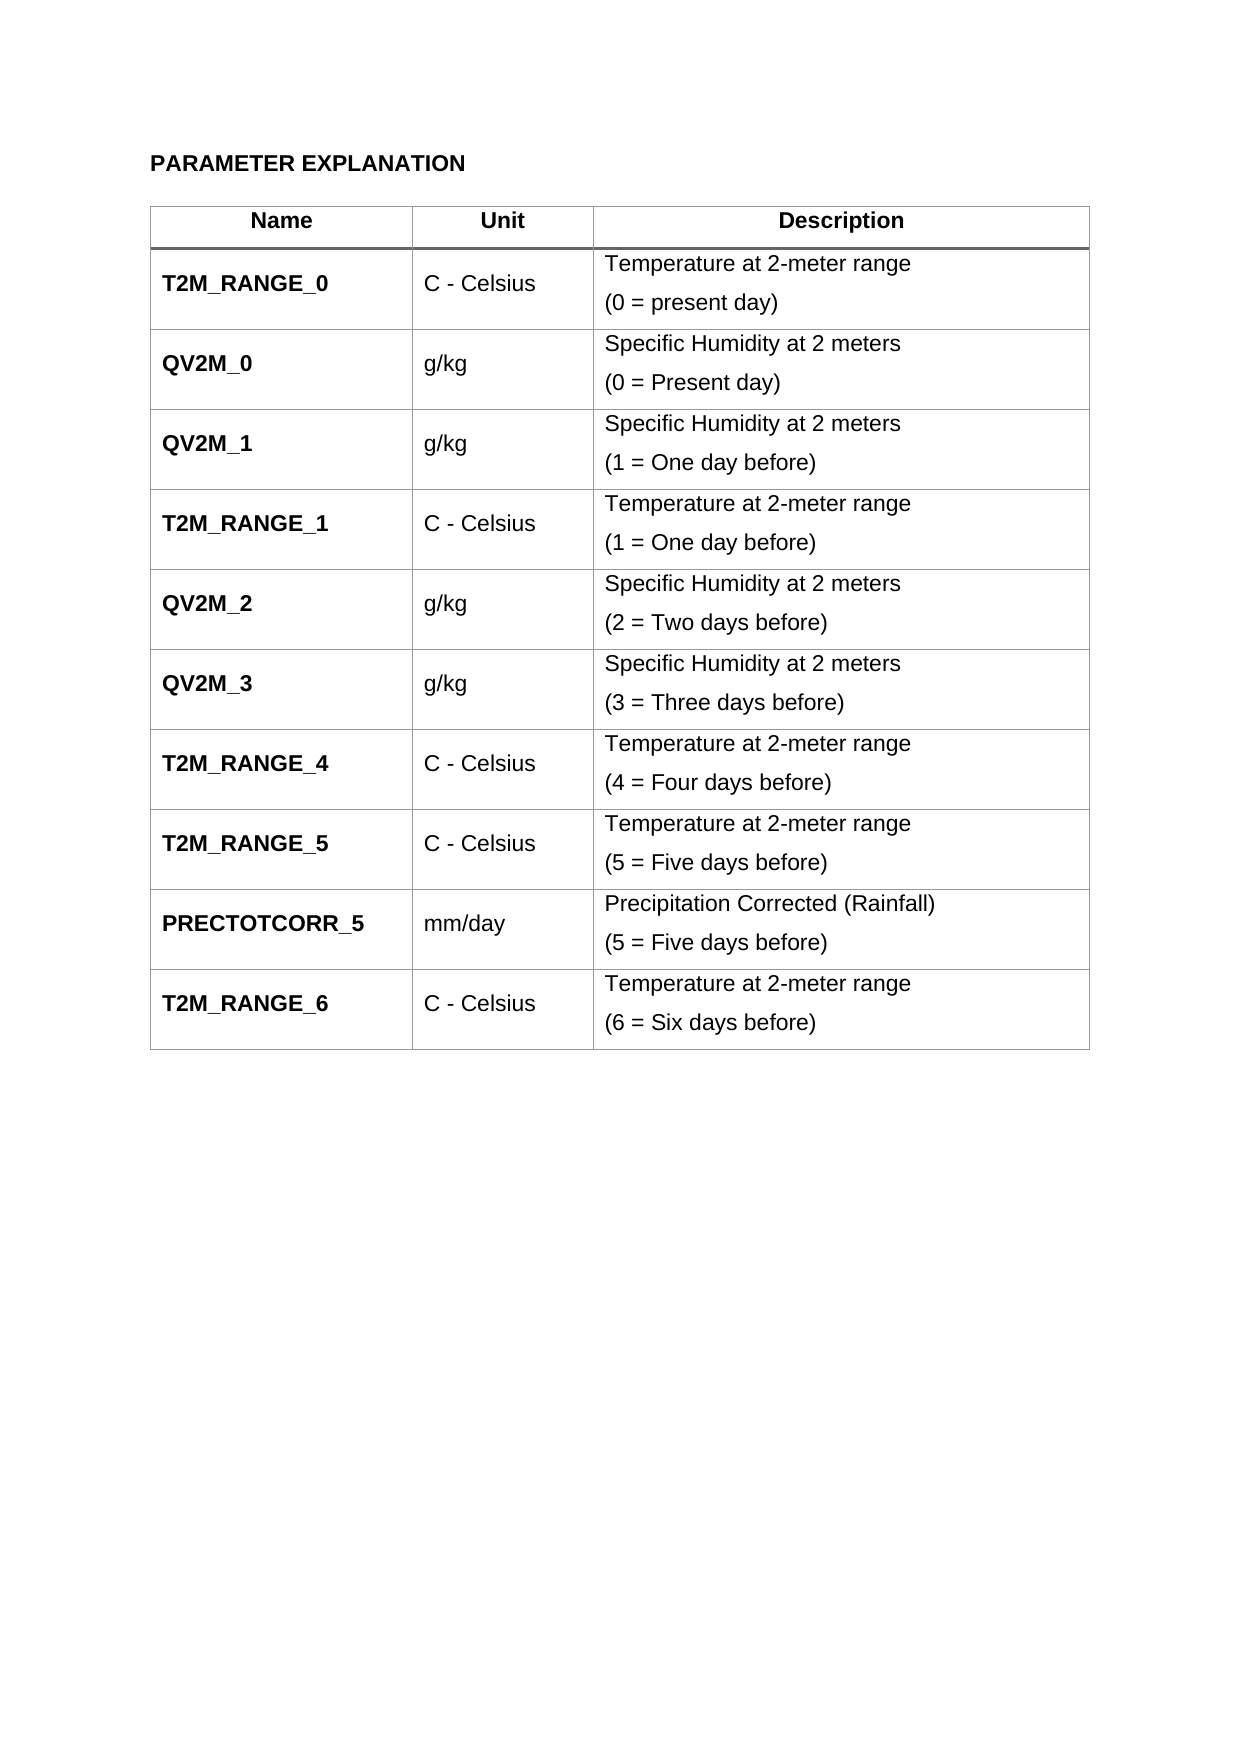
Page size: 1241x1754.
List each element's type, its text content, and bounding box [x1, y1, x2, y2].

table_cell Temperature at 2-meter range (4 = Four days before) [594, 730, 1089, 809]
table_cell g/kg [413, 410, 593, 489]
table_cell C - Celsius [413, 490, 593, 569]
table_cell Temperature at 2-meter range (1 = One day before) [594, 490, 1089, 569]
table_cell g/kg [413, 570, 593, 649]
table_cell C - Celsius [413, 250, 593, 329]
table_cell QV2M_1 [151, 410, 412, 489]
table_header Name [151, 207, 412, 247]
table_cell Temperature at 2-meter range (6 = Six days before) [594, 970, 1089, 1049]
table_cell Precipitation Corrected (Rainfall) (5 = Five days before) [594, 890, 1089, 969]
table_cell Specific Humidity at 2 meters (2 = Two days before) [594, 570, 1089, 649]
table_cell T2M_RANGE_5 [151, 810, 412, 889]
table_cell C - Celsius [413, 970, 593, 1049]
table_header Unit [413, 207, 593, 247]
text PARAMETER EXPLANATION [150, 150, 1090, 176]
table_cell QV2M_3 [151, 650, 412, 729]
table_cell Temperature at 2-meter range (0 = present day) [594, 250, 1089, 329]
table_cell g/kg [413, 650, 593, 729]
table_cell Temperature at 2-meter range (5 = Five days before) [594, 810, 1089, 889]
table_cell Specific Humidity at 2 meters (3 = Three days before) [594, 650, 1089, 729]
table_cell Specific Humidity at 2 meters (1 = One day before) [594, 410, 1089, 489]
table_cell T2M_RANGE_1 [151, 490, 412, 569]
table_cell T2M_RANGE_6 [151, 970, 412, 1049]
table_cell Specific Humidity at 2 meters (0 = Present day) [594, 330, 1089, 409]
table_cell T2M_RANGE_4 [151, 730, 412, 809]
table_header Description [594, 207, 1089, 247]
table_cell mm/day [413, 890, 593, 969]
table_cell PRECTOTCORR_5 [151, 890, 412, 969]
table_cell QV2M_0 [151, 330, 412, 409]
table_cell QV2M_2 [151, 570, 412, 649]
table_cell T2M_RANGE_0 [151, 250, 412, 329]
table_cell C - Celsius [413, 730, 593, 809]
table_cell g/kg [413, 330, 593, 409]
table_cell C - Celsius [413, 810, 593, 889]
